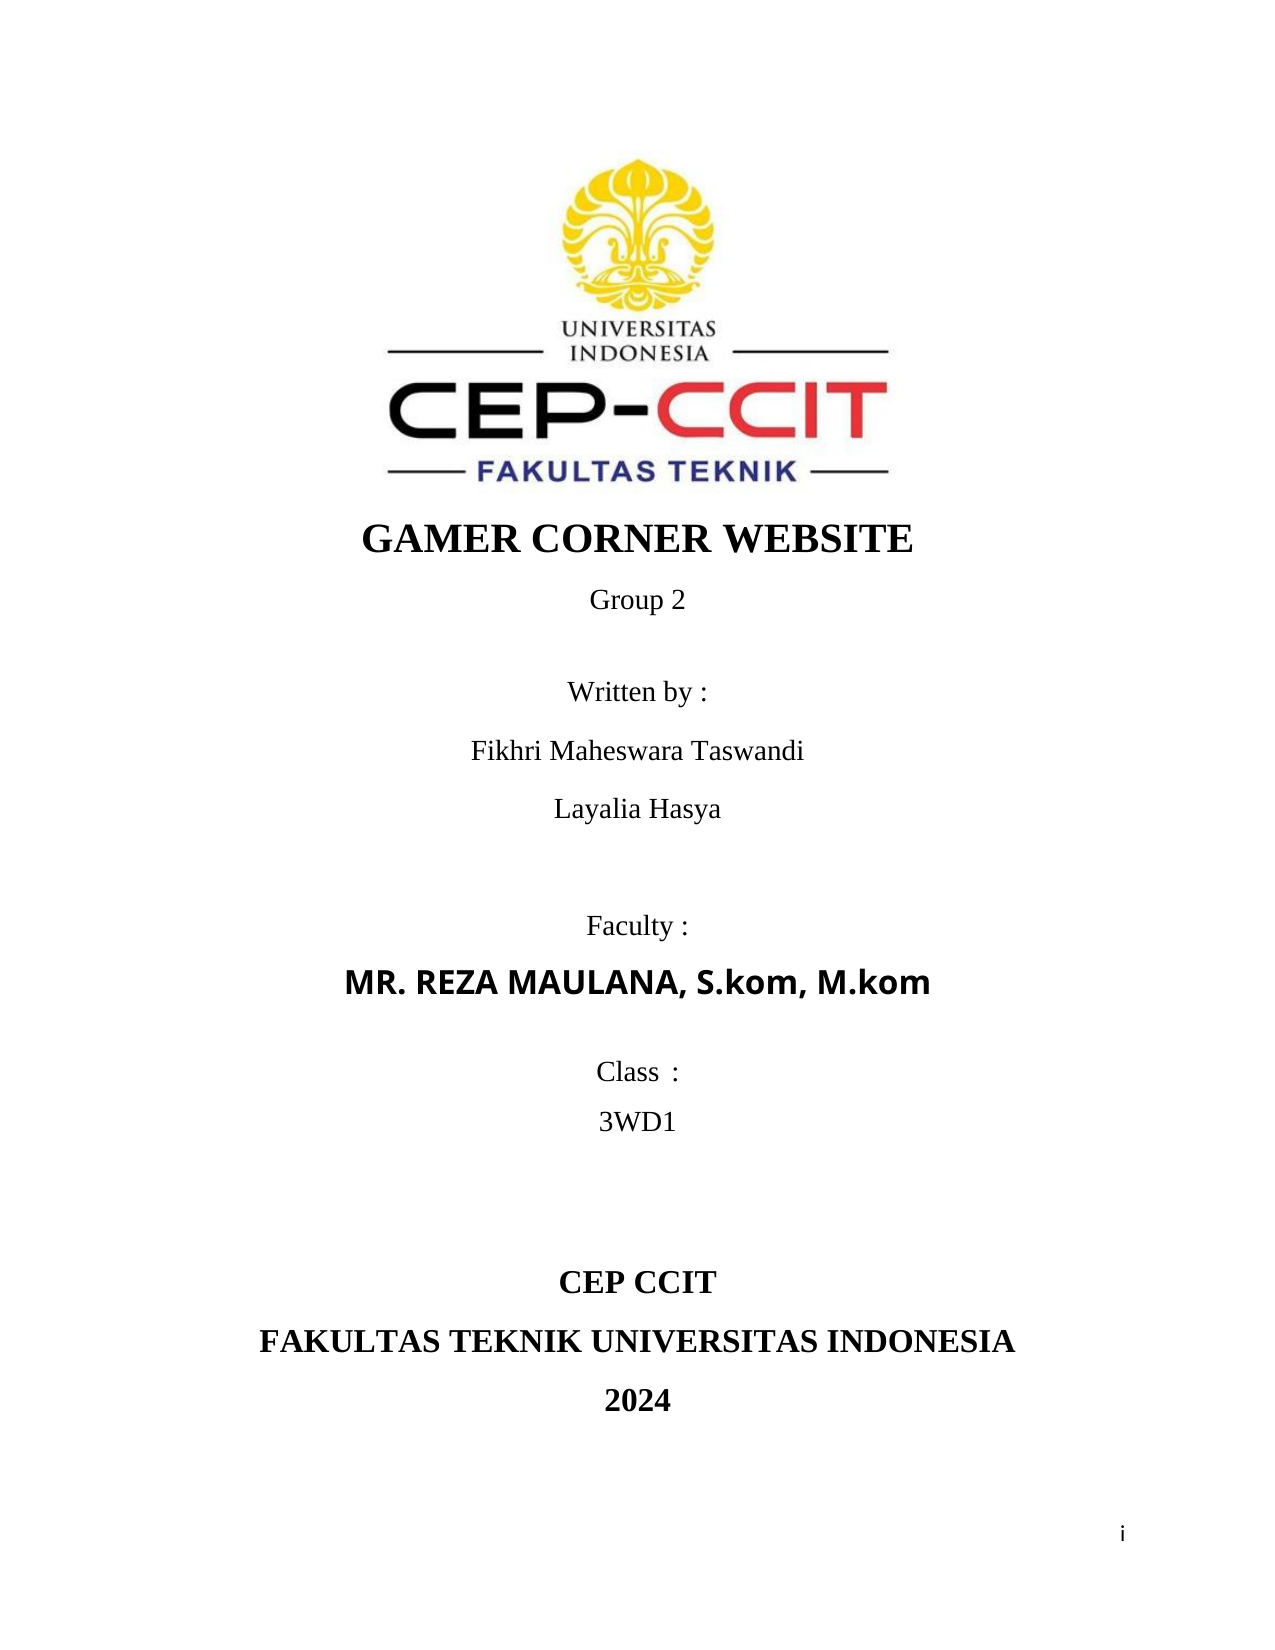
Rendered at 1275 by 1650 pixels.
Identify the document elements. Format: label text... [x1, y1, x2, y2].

text Layalia Hasya [150, 791, 1125, 825]
text Fikhri Maheswara Taswandi [150, 733, 1125, 766]
text CEP CCIT [150, 1262, 1125, 1301]
picture [374, 150, 901, 493]
text 2024 [150, 1381, 1125, 1447]
text 3WD1 [150, 1104, 1125, 1138]
text FAKULTAS TEKNIK UNIVERSITAS INDONESIA [150, 1321, 1125, 1360]
text Faculty : [150, 908, 1125, 942]
text Class : [150, 1054, 1125, 1088]
text MR. REZA MAULANA, S.kom, M.kom [150, 959, 1125, 1004]
text GAMER CORNER WEBSITE [150, 513, 1125, 561]
text Group 2 [150, 582, 1125, 616]
text Written by : [150, 641, 1125, 708]
